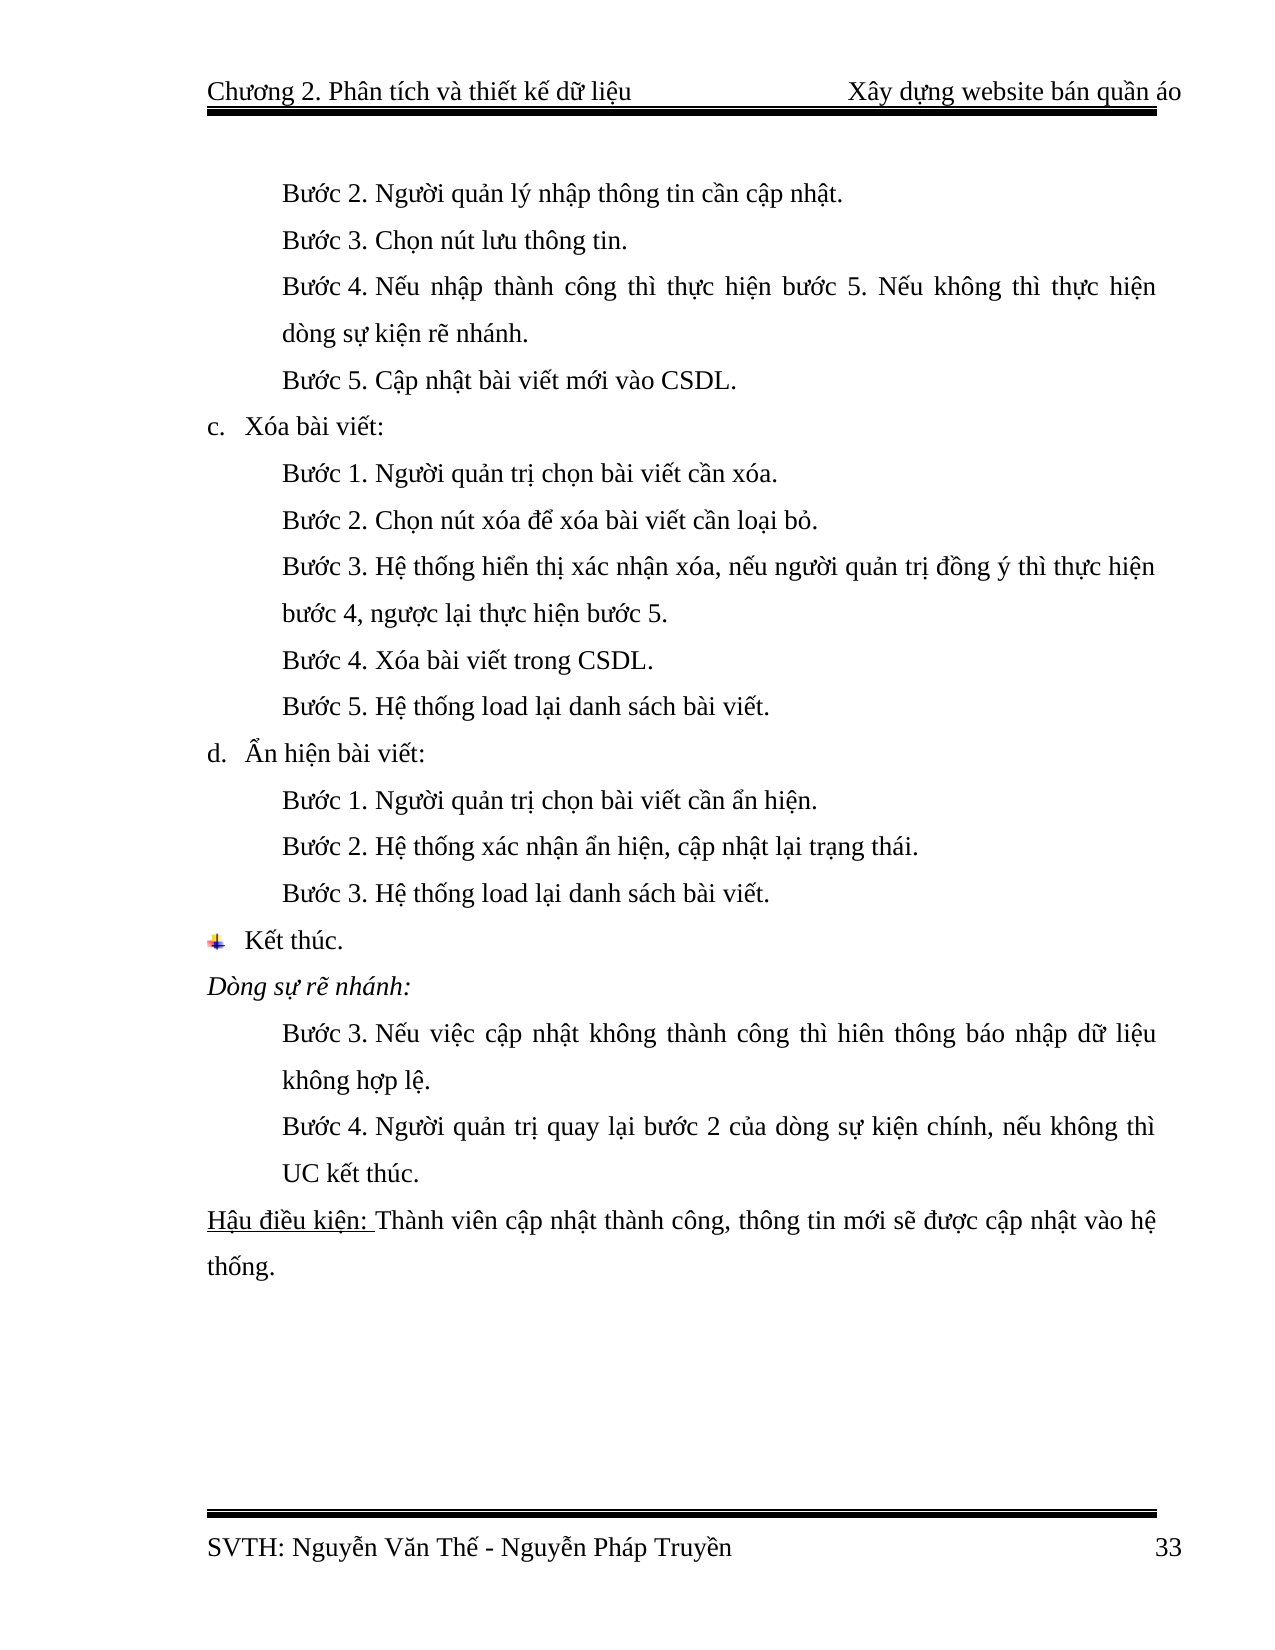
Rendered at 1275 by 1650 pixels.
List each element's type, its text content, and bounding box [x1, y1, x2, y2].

list Xóa bài viết: [207, 411, 1157, 442]
list Hệ thống hiển thị xác nhận xóa, nếu người quản trị đồng ý thì thực hiện bước 4, ngược lại thực hiện bước 5. [282, 551, 1157, 628]
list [282, 271, 1157, 348]
list Nếu việc cập nhật không thành công thì hiên thông báo nhập dữ liệu không hợp lệ. [282, 1017, 1157, 1095]
list Xóa bài viết trong CSDL. [282, 644, 1157, 675]
list Hệ thống load lại danh sách bài viết. [282, 691, 1157, 722]
text Hậu điều kiện: Thành viên cập nhật thành công, thông tin mới sẽ được cập nhật vào hệ thống. [207, 1204, 1157, 1282]
text Dòng sự rẽ nhánh: [207, 971, 1157, 1002]
list Người quản trị quay lại bước 2 của dòng sự kiện chính, nếu không thì UC kết thúc. [282, 1111, 1157, 1188]
list Hệ thống xác nhận ẩn hiện, cập nhật lại trạng thái. [282, 831, 1157, 862]
list Chọn nút lưu thông tin. [282, 224, 1157, 255]
list Người quản trị chọn bài viết cần ẩn hiện. [282, 784, 1157, 815]
list Ẩn hiện bài viết: [207, 737, 1157, 768]
picture [207, 932, 225, 950]
list Chọn nút xóa để xóa bài viết cần loại bỏ. [282, 504, 1157, 535]
list Cập nhật bài viết mới vào CSDL. [282, 364, 1157, 395]
list Hệ thống load lại danh sách bài viết. [282, 877, 1157, 908]
list Kết thúc. [207, 924, 1157, 955]
list Người quản trị chọn bài viết cần xóa. [282, 457, 1157, 488]
list Người quản lý nhập thông tin cần cập nhật. [282, 177, 1157, 208]
